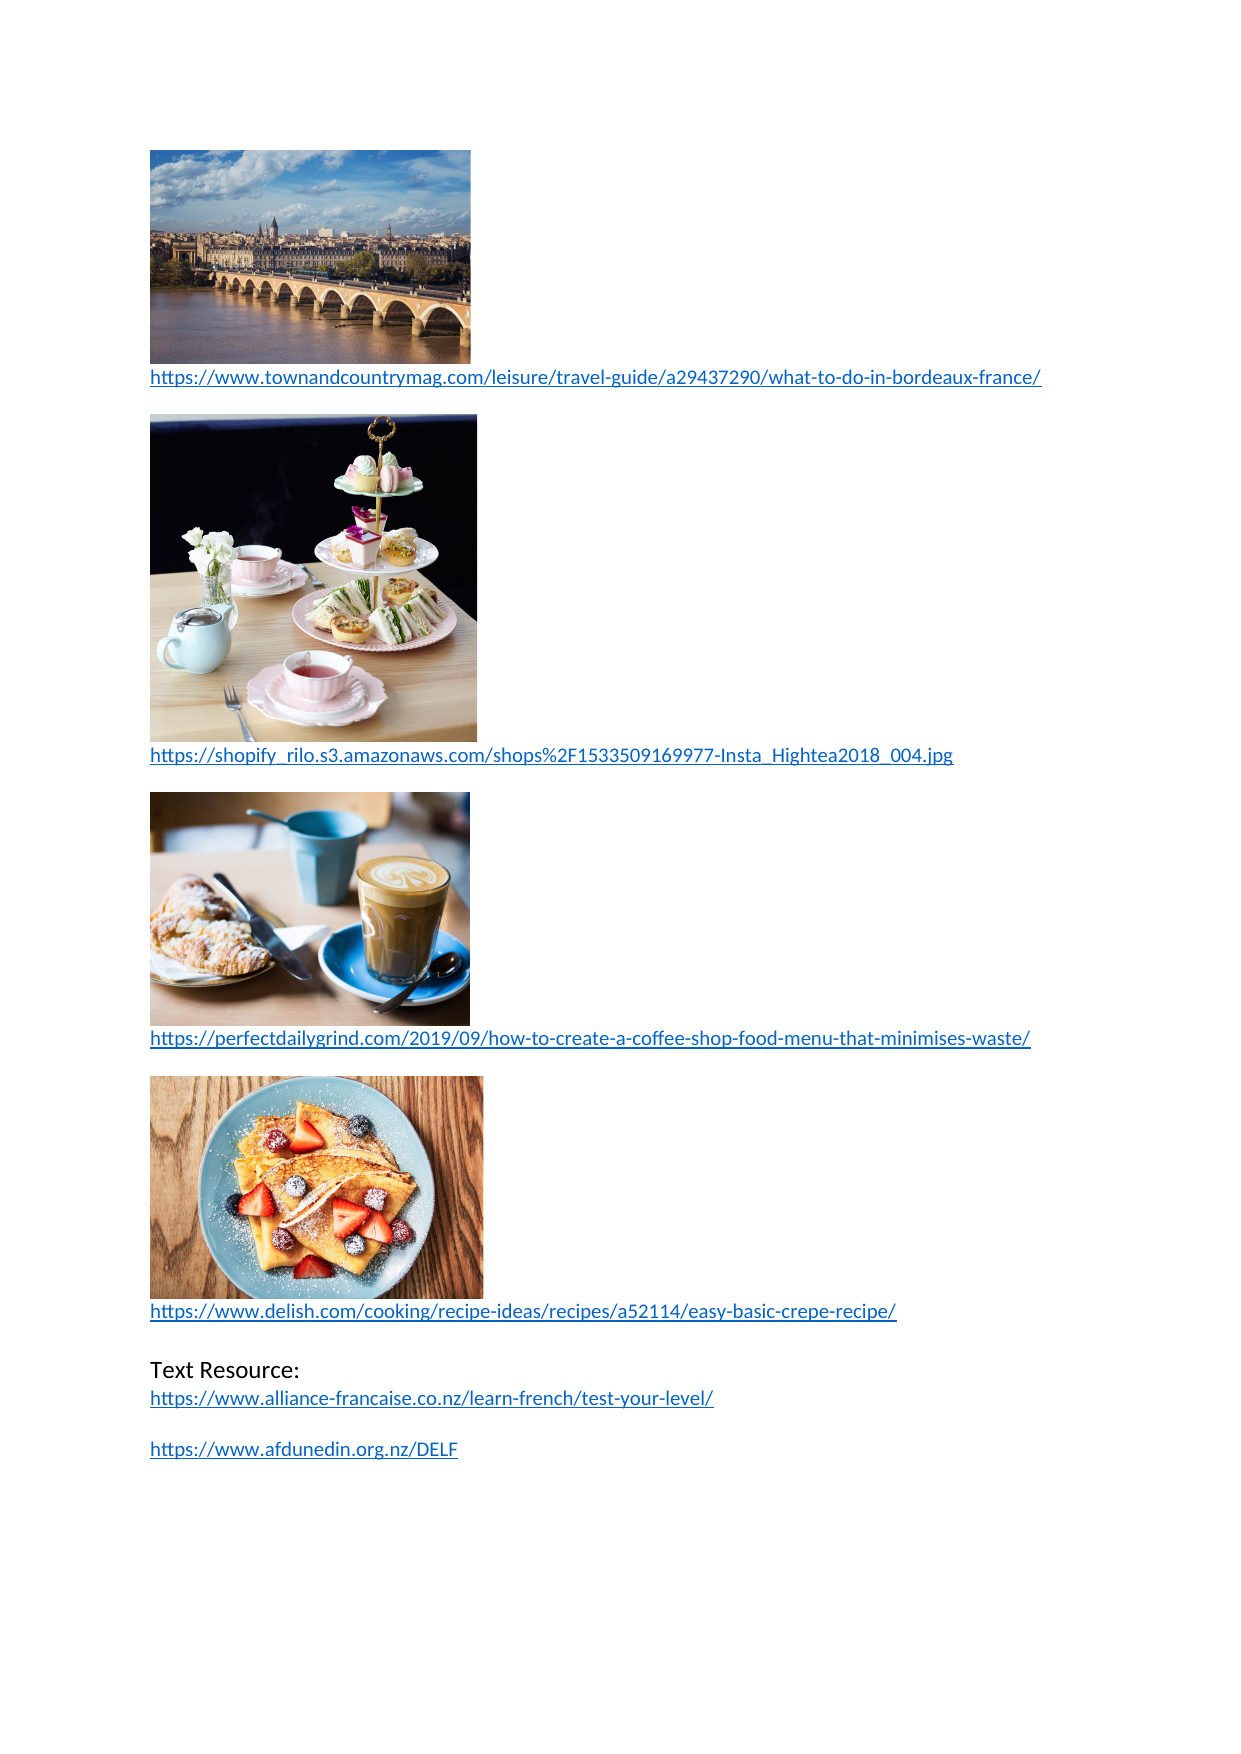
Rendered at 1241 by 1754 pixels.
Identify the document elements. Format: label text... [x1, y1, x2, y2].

picture [150, 150, 471, 364]
picture [150, 414, 478, 742]
text https://www.townandcountrymag.com/leisure/travel-guide/a29437290/what-to-do-in-bordeaux-france/ [150, 364, 1090, 389]
text https://shopify_rilo.s3.amazonaws.com/shops%2F1533509169977-Insta_Hightea2018_004.jpg [150, 742, 1090, 767]
text https://perfectdailygrind.com/2019/09/how-to-create-a-coffee-shop-food-menu-that-minimises-waste/ [150, 1026, 1090, 1051]
text Text Resource: [150, 1355, 1090, 1385]
text https://www.afdunedin.org.nz/DELF [150, 1436, 1090, 1461]
picture [150, 1076, 484, 1299]
picture [150, 792, 470, 1026]
text https://www.delish.com/cooking/recipe-ideas/recipes/a52114/easy-basic-crepe-recipe/ [150, 1299, 1090, 1324]
text https://www.alliance-francaise.co.nz/learn-french/test-your-level/ [150, 1385, 1090, 1411]
